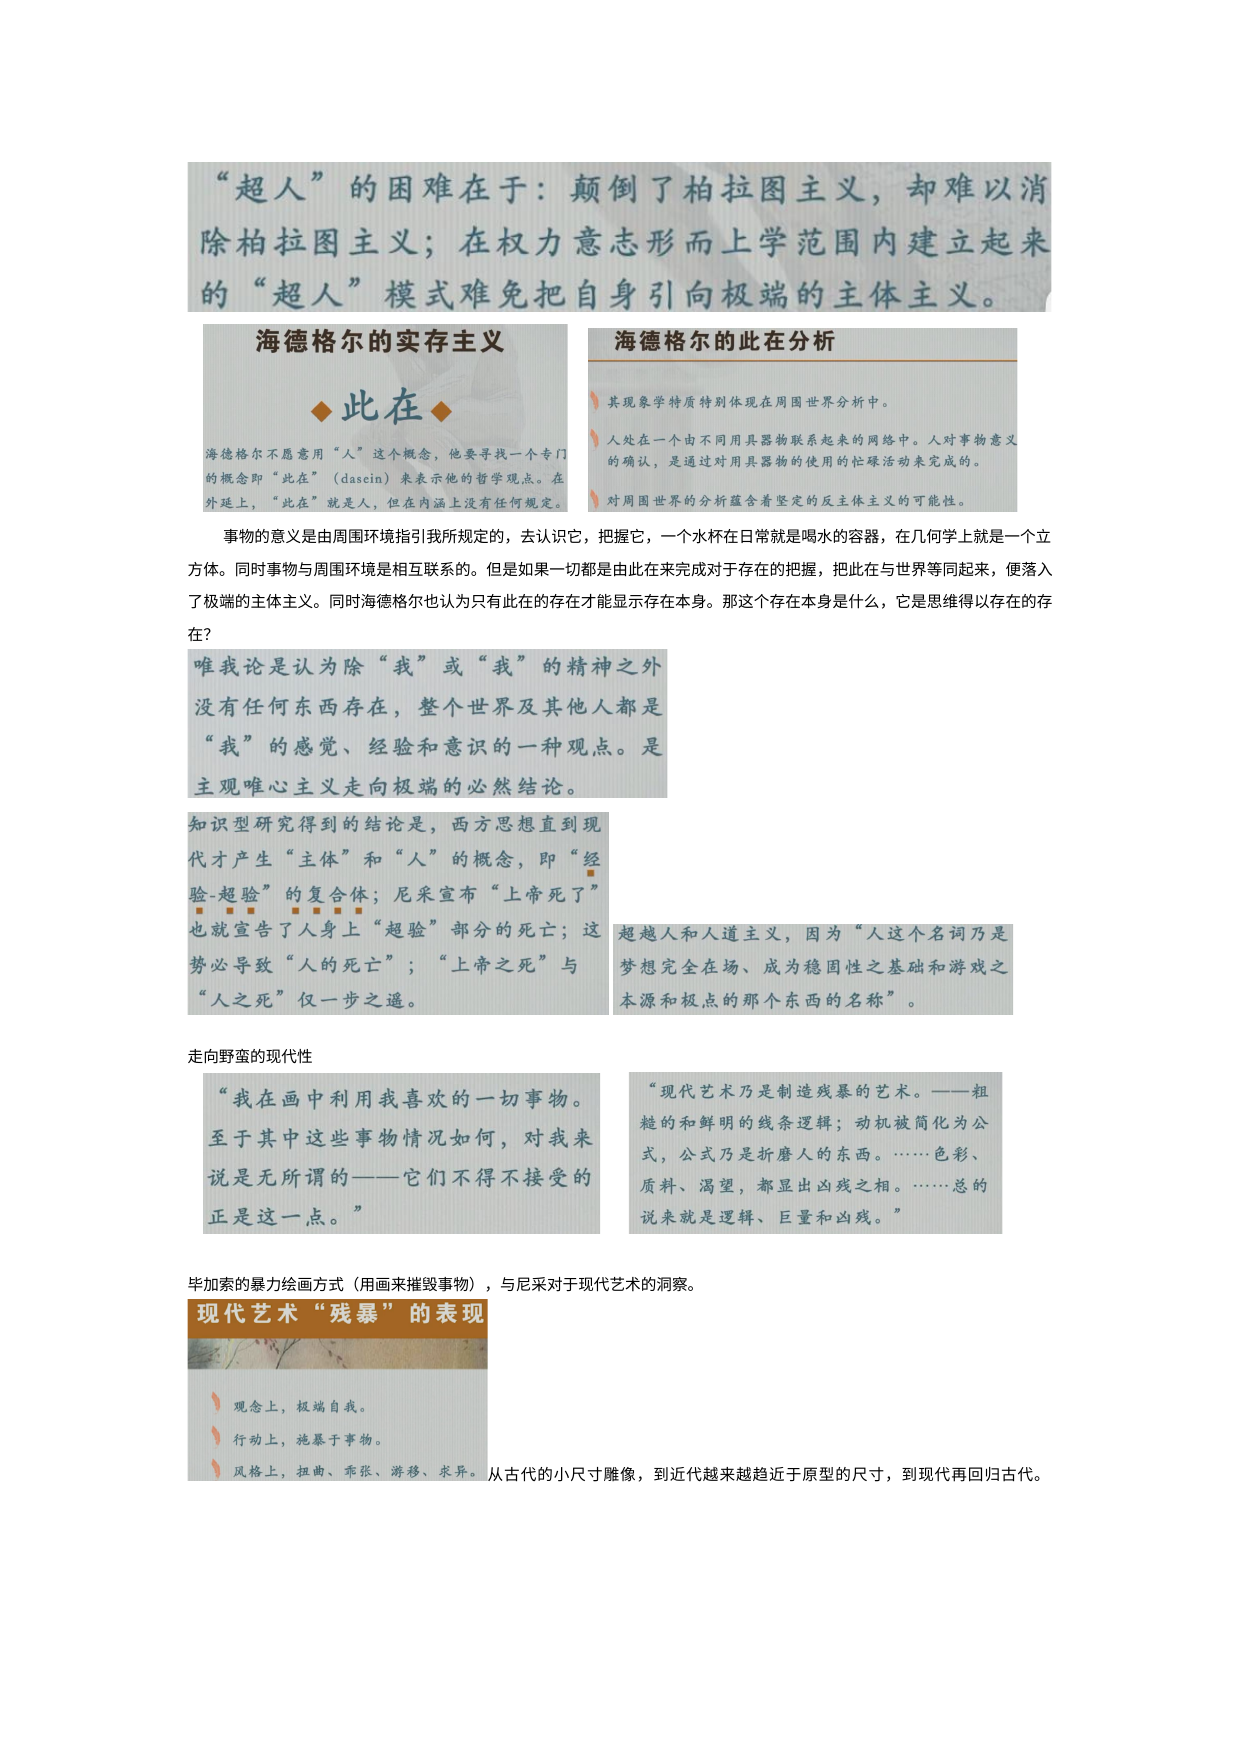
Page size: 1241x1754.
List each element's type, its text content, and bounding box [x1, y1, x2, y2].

picture [203, 324, 568, 512]
picture [613, 924, 1014, 1015]
picture [187, 649, 668, 798]
picture [187, 1299, 488, 1481]
picture [628, 1072, 1003, 1234]
picture [588, 328, 1018, 512]
picture [187, 162, 1052, 312]
text 走向野蛮的现代性 [187, 1039, 1053, 1072]
picture [187, 812, 609, 1015]
picture [203, 1073, 601, 1234]
text 毕加索的暴力绘画方式（用画来摧毁事物），与尼采对于现代艺术的洞察。 [187, 1267, 1053, 1299]
text 事物的意义是由周围环境指引我所规定的，去认识它，把握它，一个水杯在日常就是喝水的容器，在几何学上就是一个立方体。同时事物与周围环境是相互联系的。但是如果一切都是由此在来完成对于存在的把握，把此在与世界等同起来，便落入了极端的主体主义。同时海德格尔也认为只有此在的存在才能显示存在本身。那这个存在本身是什么，它是思维得以存在的存在？ [187, 519, 1053, 649]
